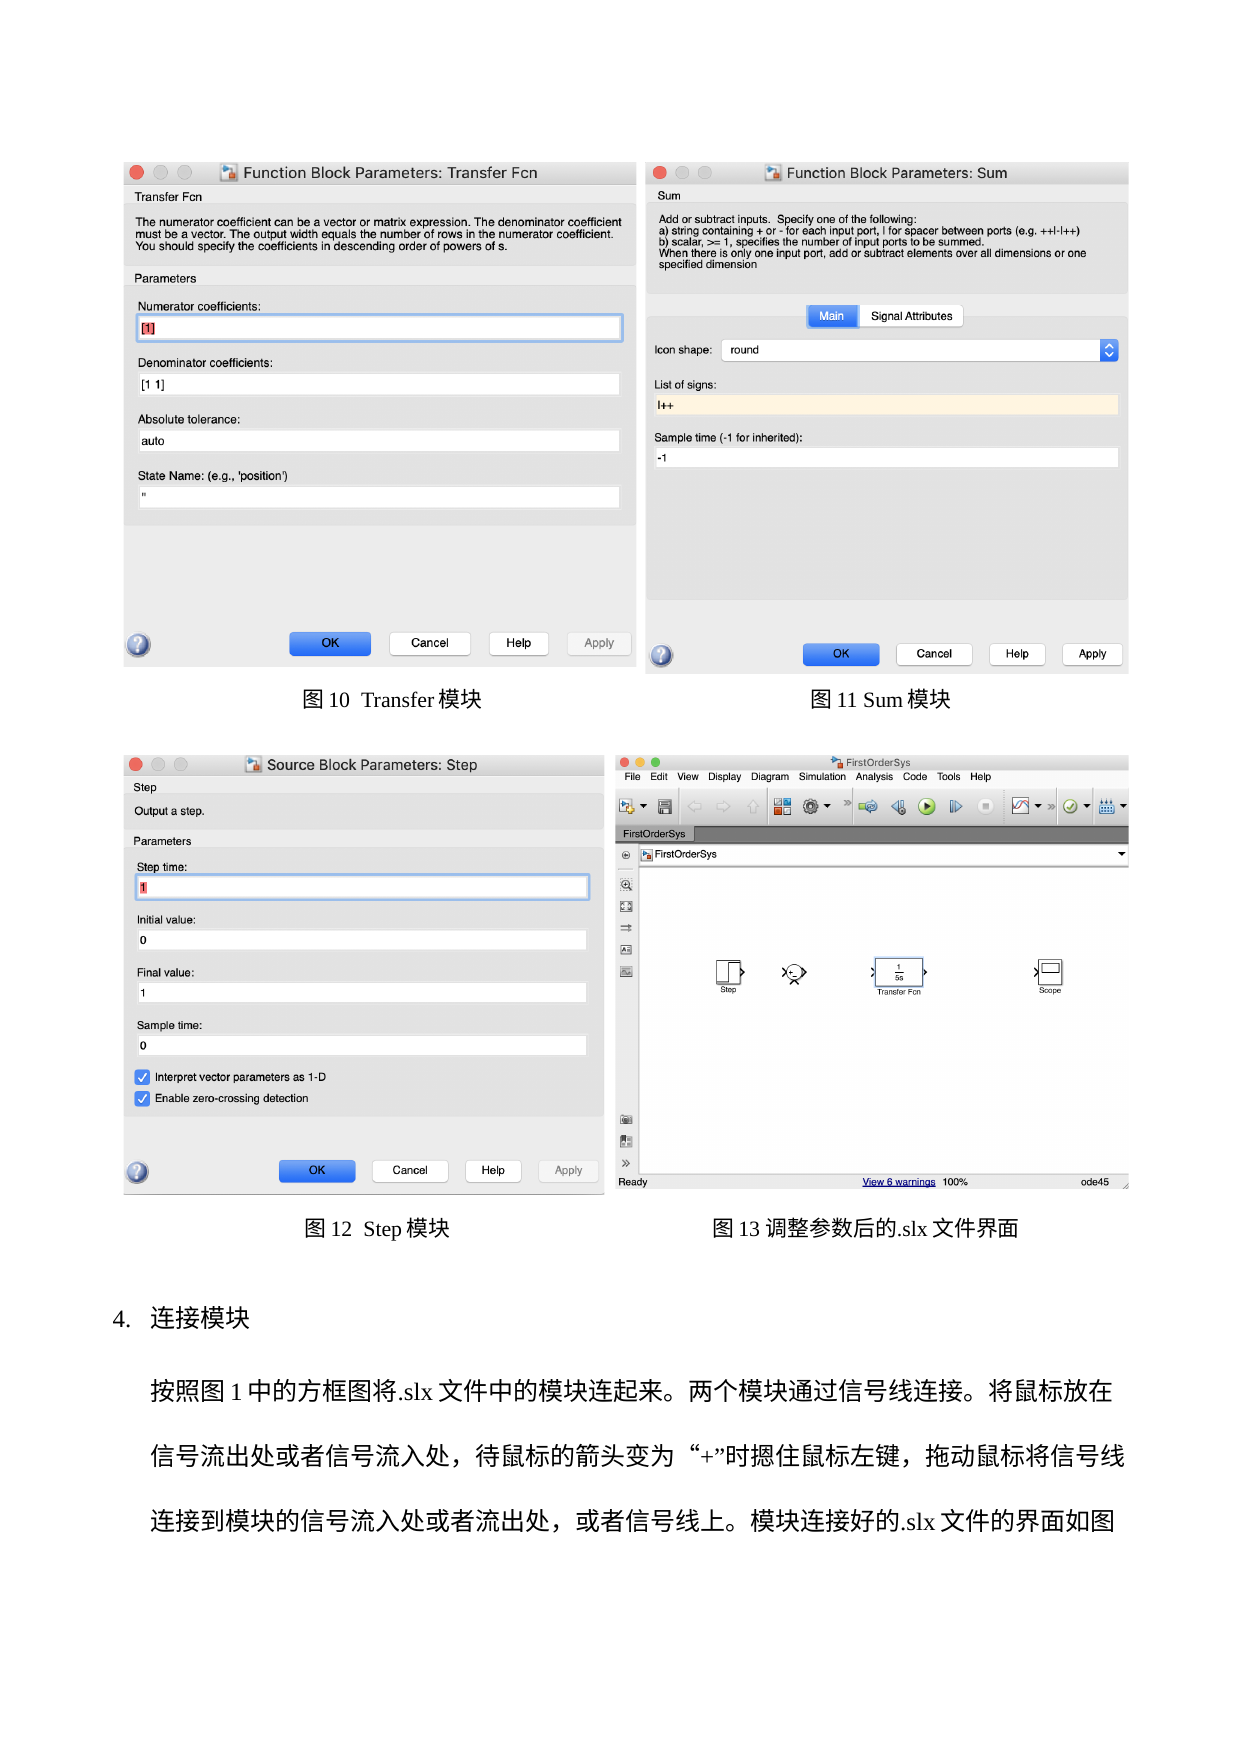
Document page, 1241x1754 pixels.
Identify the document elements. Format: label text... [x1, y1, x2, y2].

list 连接模块 [112, 1284, 1128, 1349]
table_header 图13 调整参数后的.slx文件界面 [604, 755, 1127, 1243]
picture [645, 162, 1129, 674]
table_header 图11 Sum模块 [634, 162, 1127, 714]
picture [123, 755, 605, 1195]
table_header 图12 Step模块 [113, 755, 604, 1243]
picture [123, 162, 637, 667]
picture [615, 755, 1129, 1189]
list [150, 1357, 1128, 1552]
table_header 图10 Transfer模块 [113, 162, 634, 714]
